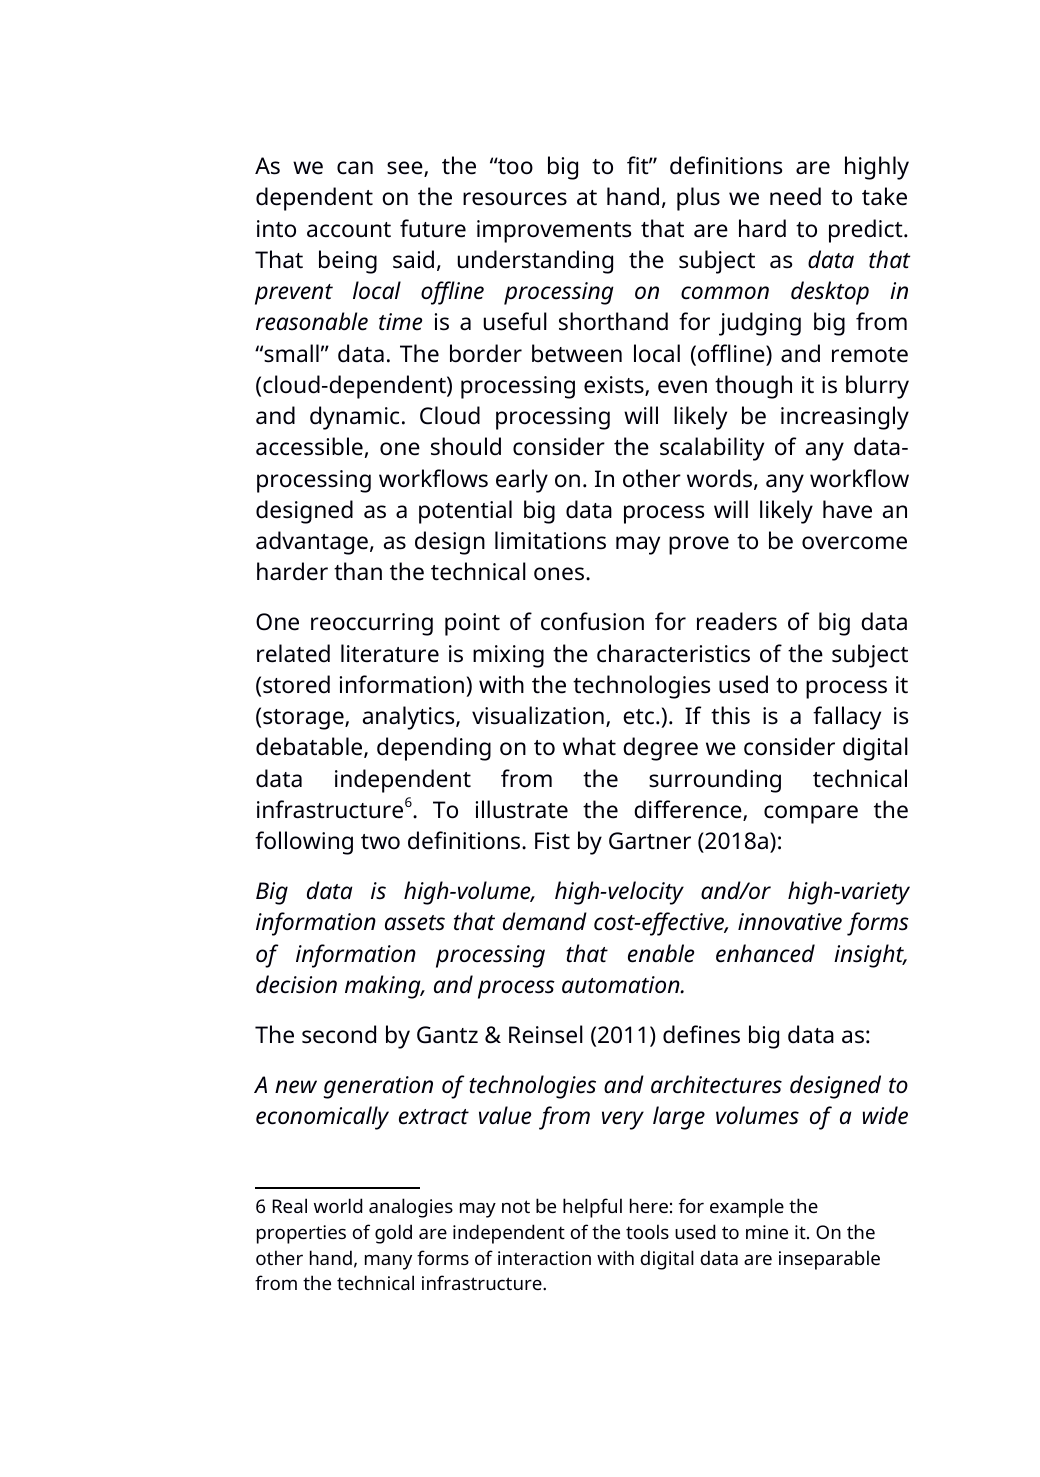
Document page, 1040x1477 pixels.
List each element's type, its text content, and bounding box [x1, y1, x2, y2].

text The second by Gantz & Reinsel (2011) defines big data as: [255, 1019, 910, 1050]
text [255, 1069, 910, 1131]
text Big data is high-volume, high-velocity and/or high-variety information assets that demand cost-effective, innovative forms of information processing that enable enhanced insight, decision making, and process automation. [255, 875, 910, 1000]
text As we can see, the “too big to fit” definitions are highly dependent on the resources at hand, plus we need to take into account future improvements that are hard to predict. That being said, understanding the subject as data that prevent local offline processing on common desktop in reasonable time is a useful shorthand for judging big from “small” data. The border between local (offline) and remote (cloud-dependent) processing exists, even though it is blurry and dynamic. Cloud processing will likely be increasingly accessible, one should consider the scalability of any data-processing workflows early on. In other words, any workflow designed as a potential big data process will likely have an advantage, as design limitations may prove to be overcome harder than the technical ones. [255, 150, 910, 587]
text One reoccurring point of confusion for readers of big data related literature is mixing the characteristics of the subject (stored information) with the technologies used to process it (storage, analytics, visualization, etc.). If this is a fallacy is debatable, depending on to what degree we consider digital data independent from the surrounding technical infrastructure. To illustrate the difference, compare the following two definitions. Fist by Gartner (2018a): [255, 606, 910, 856]
